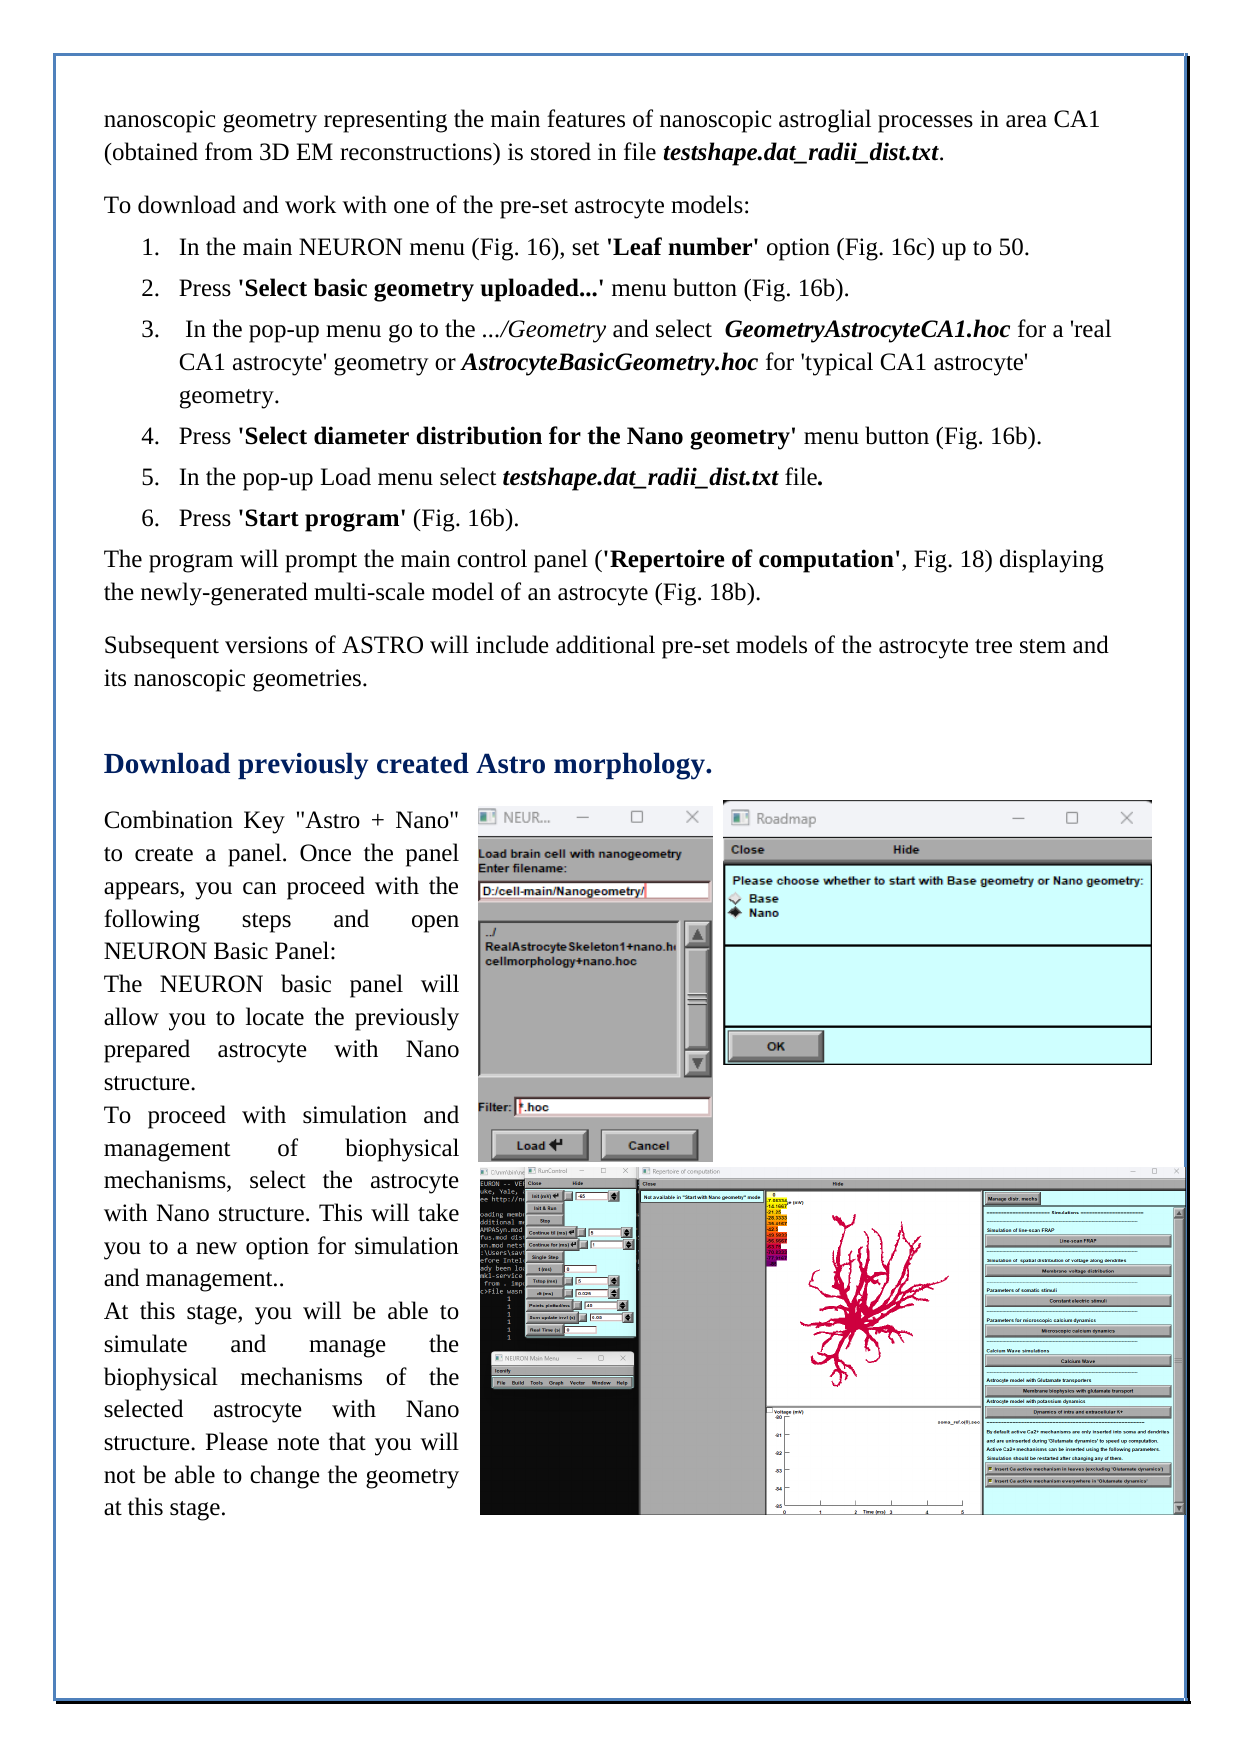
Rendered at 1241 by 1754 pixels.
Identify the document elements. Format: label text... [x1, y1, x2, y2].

text To proceed with simulation and management of biophysical mechanisms, select the astrocyte with Nano structure. This will take you to a new option for simulation and management.. [103, 1100, 1108, 1292]
text 4. Press 'Select diameter distribution for the Nano geometry' menu button (Fig. 16b). 5. In the pop-up Load menu select testshape.dat_radii_dist.txt file. [141, 421, 1046, 491]
text 1. In the main NEURON menu (Fig. 16), set 'Leaf number' option (Fig. 16c) up to 50. 2. Press 'Select basic geometry uploaded...' menu button (Fig. 16b). [141, 232, 1034, 301]
picture [480, 1167, 1186, 1515]
text 3. In the pop-up menu go to the .../Geometry and select GeometryAstrocyteCA1.hoc for a 'real CA1 astrocyte' geometry or AstrocyteBasicGeometry.hoc for 'typical CA1 astrocyte' geometry. [141, 314, 1116, 408]
text Combination Key "Astro + Nano" to create a panel. Once the panel appears, you can proceed with the following steps and open NEURON Basic Panel: [103, 806, 478, 965]
text At this stage, you will be able to simulate and manage the biophysical mechanisms of the selected astrocyte with Nano structure. Please note that you will not be able to change the geometry at this stage. [103, 1296, 1108, 1521]
text 6. Press 'Start program' (Fig. 16b). [141, 503, 1154, 532]
text Download previously created Astro morphology. [103, 747, 1154, 780]
text Subsequent versions of ASTRO will include additional pre-set models of the astrocyte tree stem and its nanoscopic geometries. [103, 631, 1114, 692]
text The NEURON basic panel will allow you to locate the previously prepared astrocyte with Nano structure. [713, 969, 1108, 1096]
text The NEURON basic panel will allow you to locate the previously prepared astrocyte with Nano structure. [103, 969, 478, 1096]
picture [478, 806, 713, 1162]
text The program will prompt the main control panel ('Repertoire of computation', Fig. 18) displaying the newly-generated multi-scale model of an astrocyte (Fig. 18b). [103, 544, 1108, 606]
picture [723, 800, 1152, 1065]
text To download and work with one of the pre-set astrocyte models: [103, 190, 1154, 219]
text nanoscopic geometry representing the main features of nanoscopic astroglial processes in area CA1 (obtained from 3D EM reconstructions) is stored in file testshape.dat_radii_dist.txt. [103, 104, 1105, 165]
